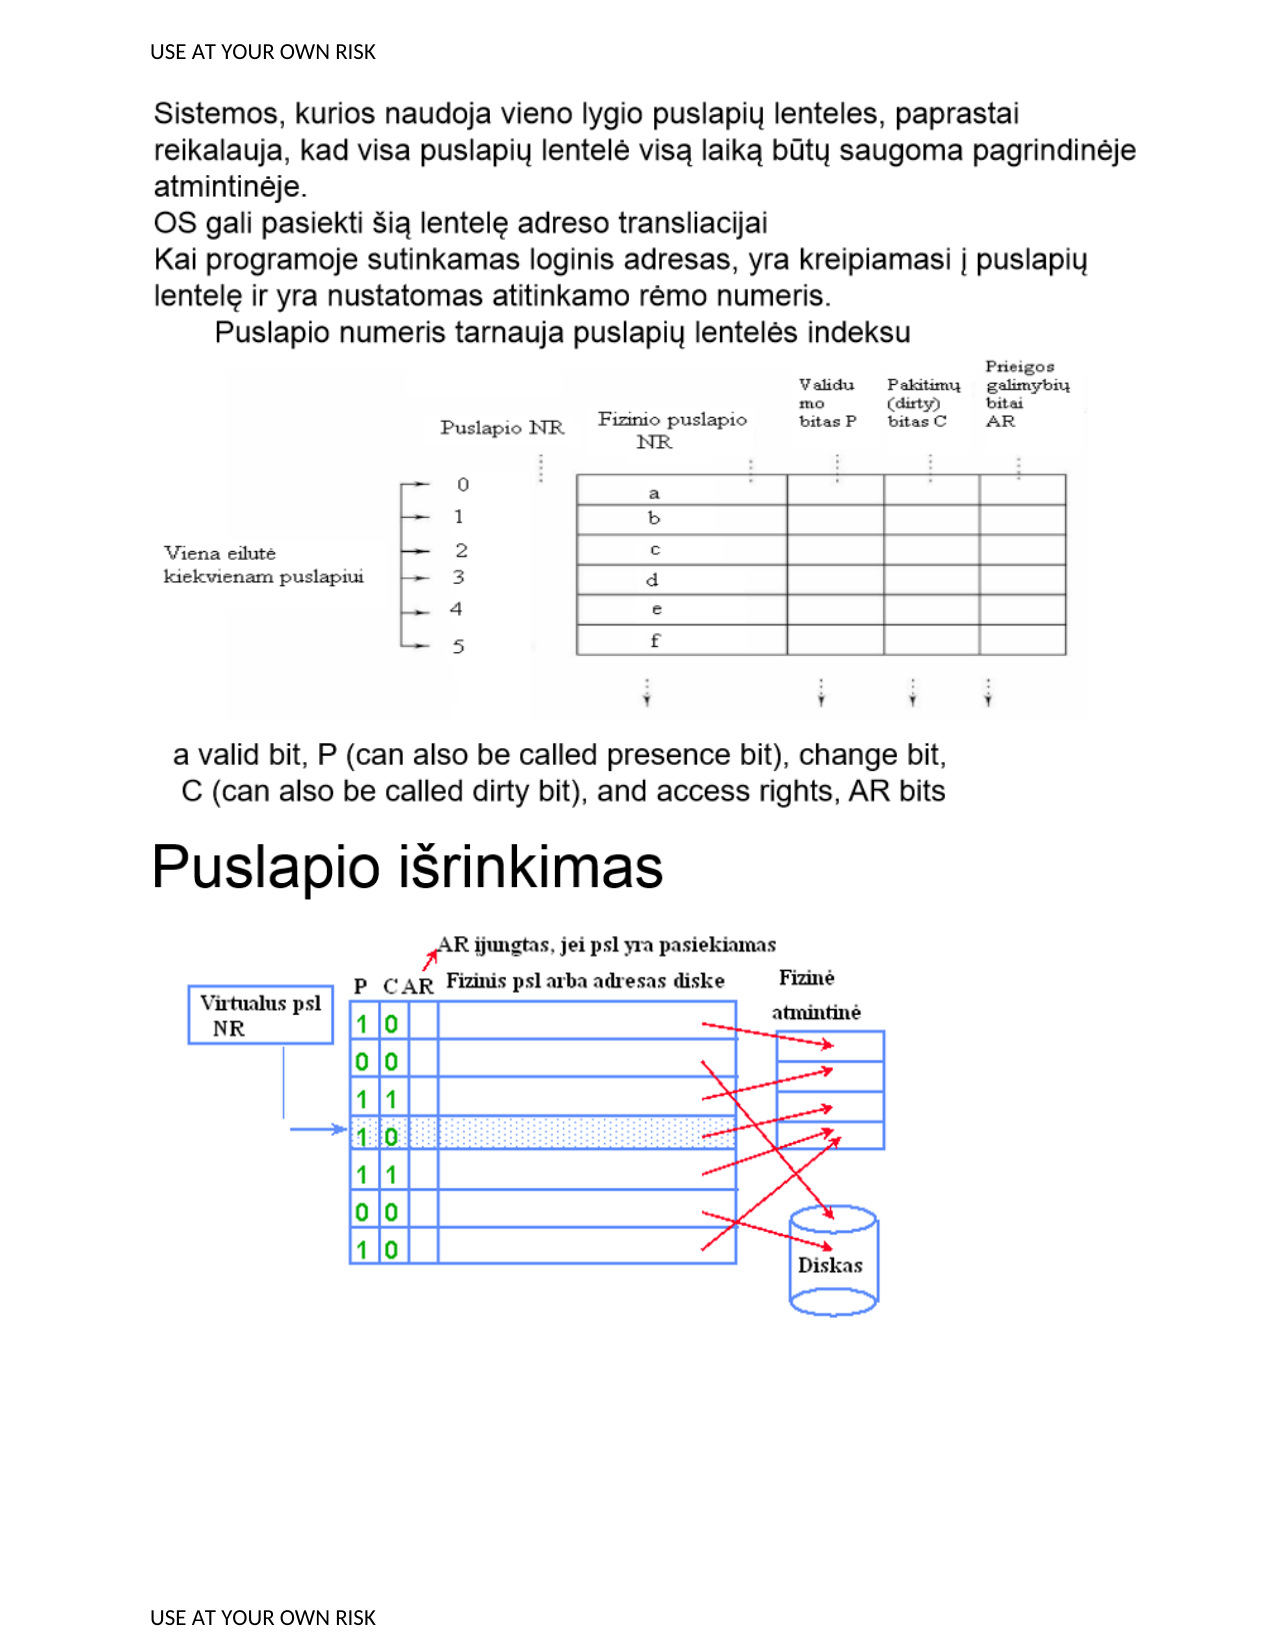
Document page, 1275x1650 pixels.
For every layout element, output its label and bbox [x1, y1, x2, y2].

picture [150, 836, 923, 1321]
picture [150, 93, 1146, 818]
